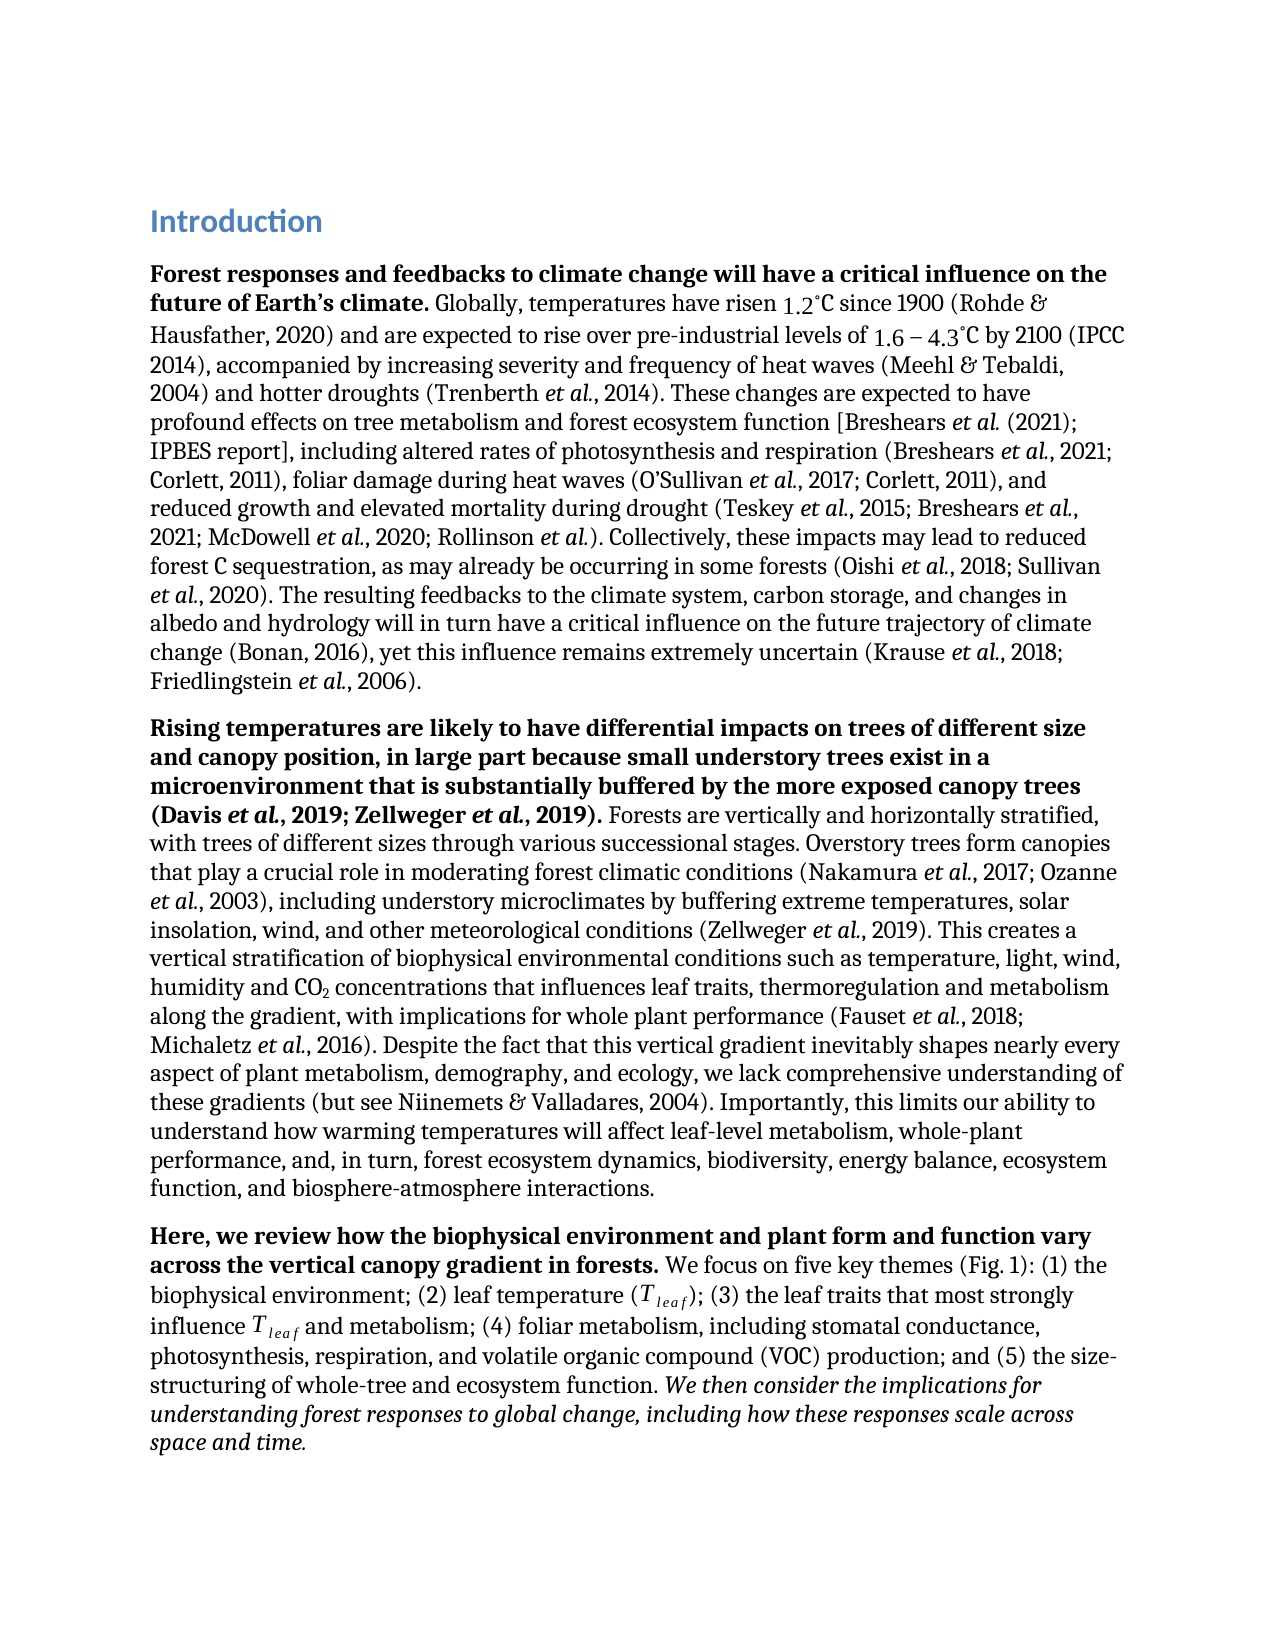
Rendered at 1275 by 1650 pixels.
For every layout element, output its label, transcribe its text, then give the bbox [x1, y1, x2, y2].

text Forest responses and feedbacks to climate change will have a critical influence on the future of Earth’s climate. Globally, temperatures have risen C since 1900 (Rohde & Hausfather, 2020) and are expected to rise over pre-industrial levels of C by 2100 (IPCC 2014), accompanied by increasing severity and frequency of heat waves (Meehl & Tebaldi, 2004) and hotter droughts (Trenberth et al., 2014). These changes are expected to have profound effects on tree metabolism and forest ecosystem function [Breshears et al. (2021); IPBES report], including altered rates of photosynthesis and respiration (Breshears et al., 2021; Corlett, 2011), foliar damage during heat waves (O’Sullivan et al., 2017; Corlett, 2011), and reduced growth and elevated mortality during drought (Teskey et al., 2015; Breshears et al., 2021; McDowell et al., 2020; Rollinson et al.). Collectively, these impacts may lead to reduced forest C sequestration, as may already be occurring in some forests (Oishi et al., 2018; Sullivan et al., 2020). The resulting feedbacks to the climate system, carbon storage, and changes in albedo and hydrology will in turn have a critical influence on the future trajectory of climate change (Bonan, 2016), yet this influence remains extremely uncertain (Krause et al., 2018; Friedlingstein et al., 2006). [150, 259, 1125, 696]
subtitle Introduction [150, 200, 1125, 241]
text Here, we review how the biophysical environment and plant form and function vary across the vertical canopy gradient in forests. We focus on five key themes (Fig. 1): (1) the biophysical environment; (2) leaf temperature (); (3) the leaf traits that most strongly influence and metabolism; (4) foliar metabolism, including stomatal conductance, photosynthesis, respiration, and volatile organic compound (VOC) production; and (5) the size-structuring of whole-tree and ecosystem function. We then consider the implications for understanding forest responses to global change, including how these responses scale across space and time. [150, 1222, 1125, 1457]
text Rising temperatures are likely to have differential impacts on trees of different size and canopy position, in large part because small understory trees exist in a microenvironment that is substantially buffered by the more exposed canopy trees (Davis et al., 2019; Zellweger et al., 2019). Forests are vertically and horizontally stratified, with trees of different sizes through various successional stages. Overstory trees form canopies that play a crucial role in moderating forest climatic conditions (Nakamura et al., 2017; Ozanne et al., 2003), including understory microclimates by buffering extreme temperatures, solar insolation, wind, and other meteorological conditions (Zellweger et al., 2019). This creates a vertical stratification of biophysical environmental conditions such as temperature, light, wind, humidity and CO2 concentrations that influences leaf traits, thermoregulation and metabolism along the gradient, with implications for whole plant performance (Fauset et al., 2018; Michaletz et al., 2016). Despite the fact that this vertical gradient inevitably shapes nearly every aspect of plant metabolism, demography, and ecology, we lack comprehensive understanding of these gradients (but see Niinemets & Valladares, 2004). Importantly, this limits our ability to understand how warming temperatures will affect leaf-level metabolism, whole-plant performance, and, in turn, forest ecosystem dynamics, biodiversity, energy balance, ecosystem function, and biosphere-atmosphere interactions. [150, 714, 1125, 1203]
